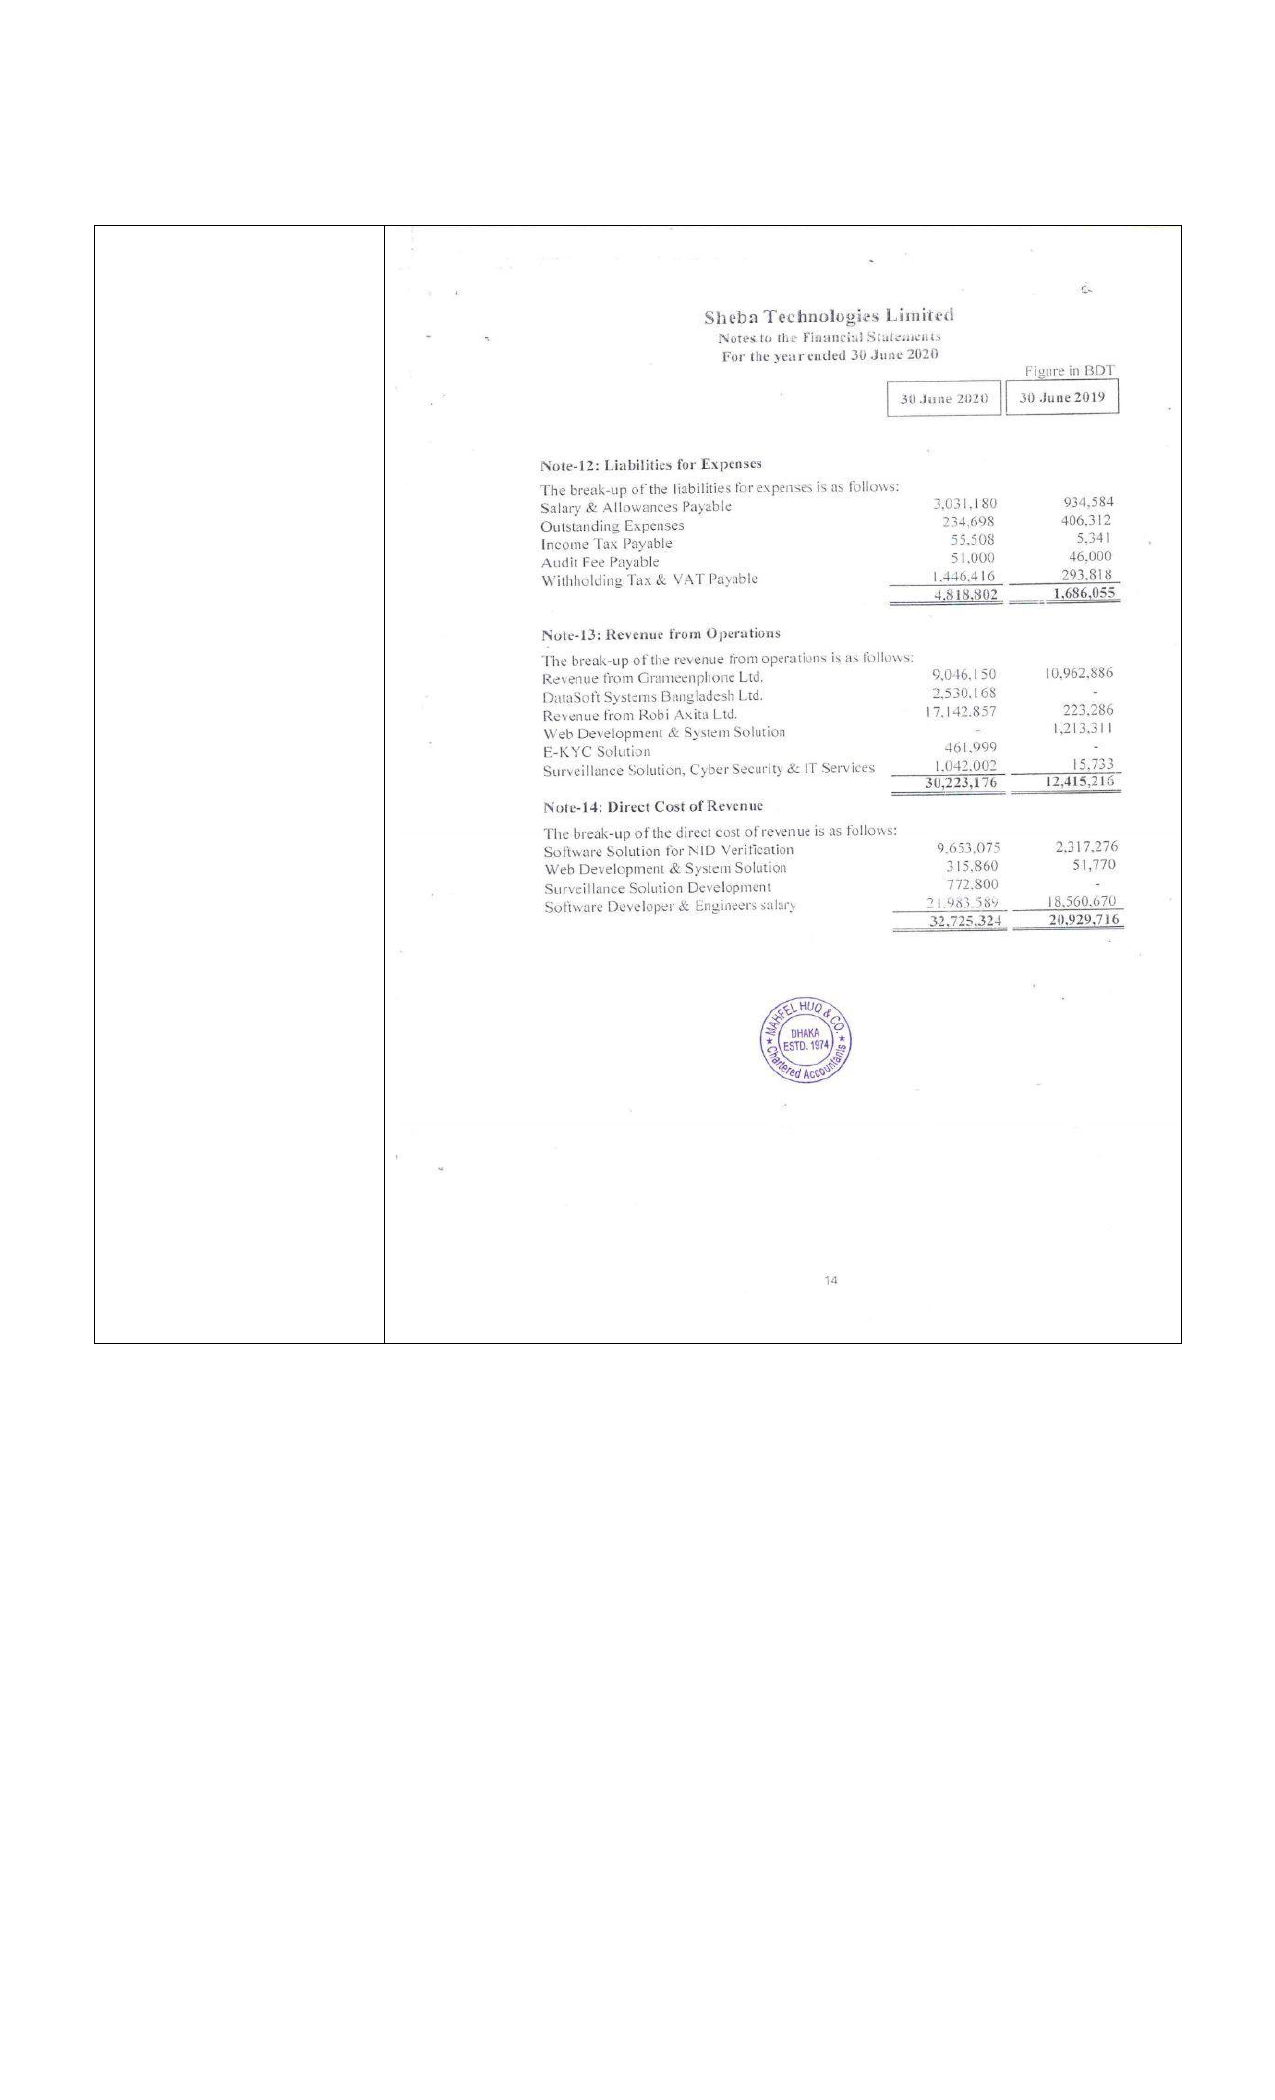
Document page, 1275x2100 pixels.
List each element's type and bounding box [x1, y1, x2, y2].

picture [395, 226, 1181, 1324]
table_cell [385, 226, 1181, 1343]
